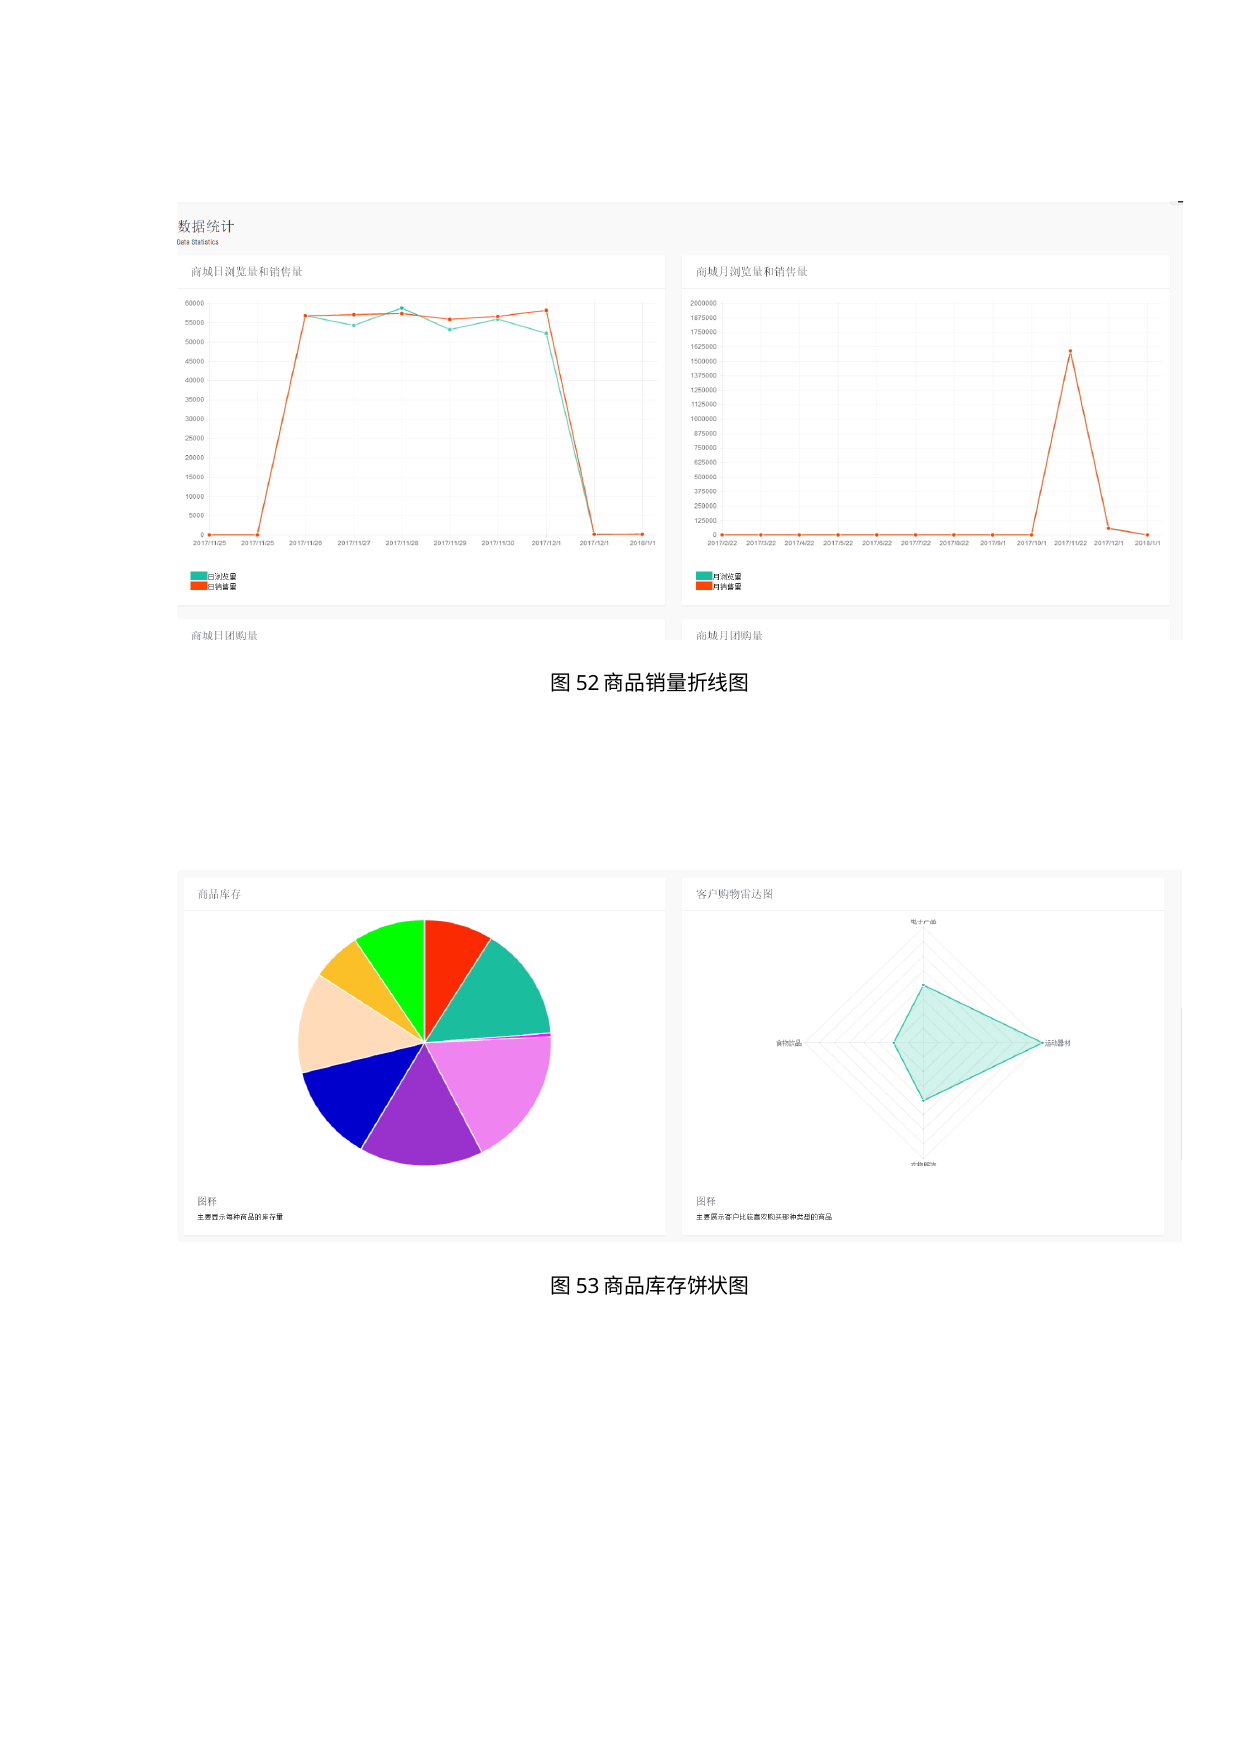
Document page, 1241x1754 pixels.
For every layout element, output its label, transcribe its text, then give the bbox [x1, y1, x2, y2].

text 图 52商品销量折线图 [177, 665, 1122, 697]
picture [177, 201, 1184, 640]
picture [177, 870, 1182, 1242]
text 图 53商品库存饼状图 [177, 1268, 1122, 1300]
